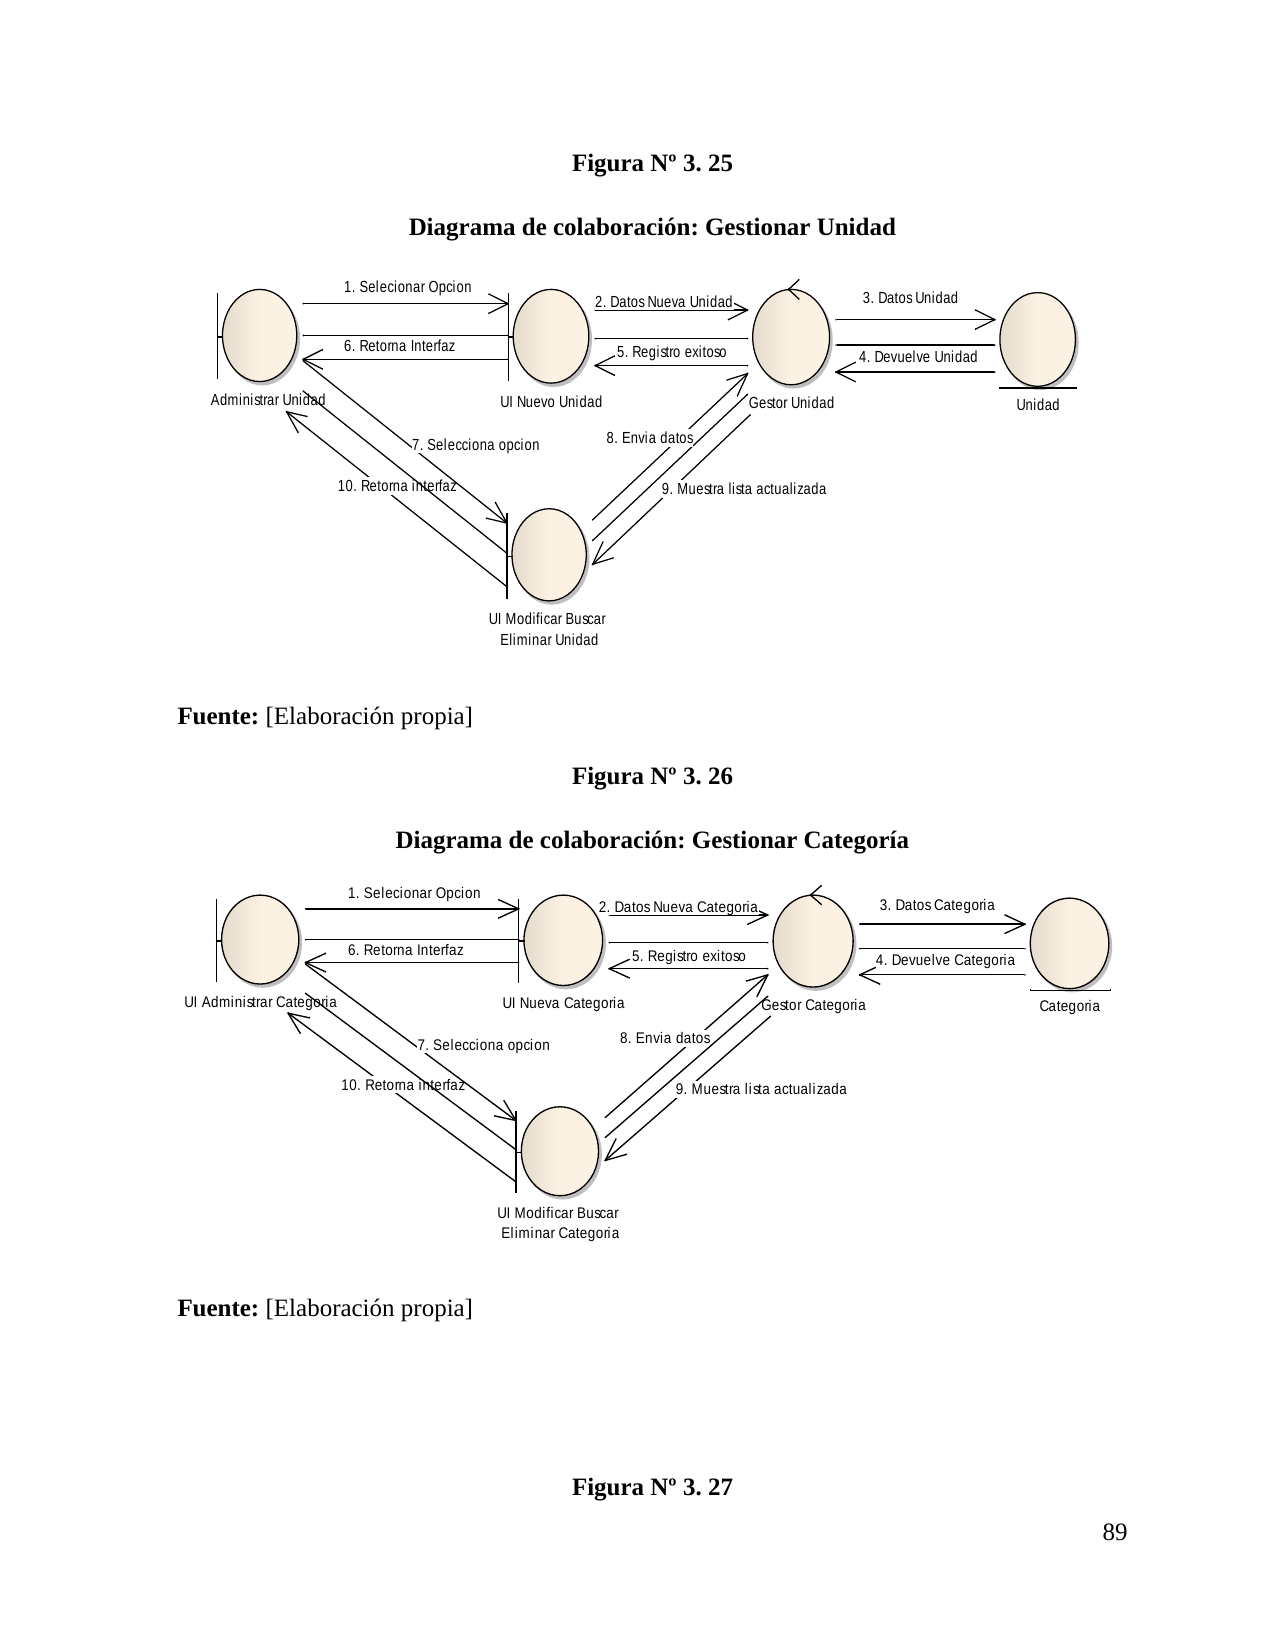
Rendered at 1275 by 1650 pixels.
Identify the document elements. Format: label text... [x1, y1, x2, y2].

text Fuente: [Elaboración propia] [177, 1293, 1127, 1322]
text Diagrama de colaboración: Gestionar Categoría [177, 825, 1127, 854]
text Diagrama de colaboración: Gestionar Unidad [177, 212, 1127, 240]
text Fuente: [Elaboración propia] [177, 701, 1127, 730]
text Figura Nº 3. 27 [177, 1472, 1127, 1501]
text Figura Nº 3. 25 [177, 148, 1127, 176]
text Figura Nº 3. 26 [177, 761, 1127, 790]
